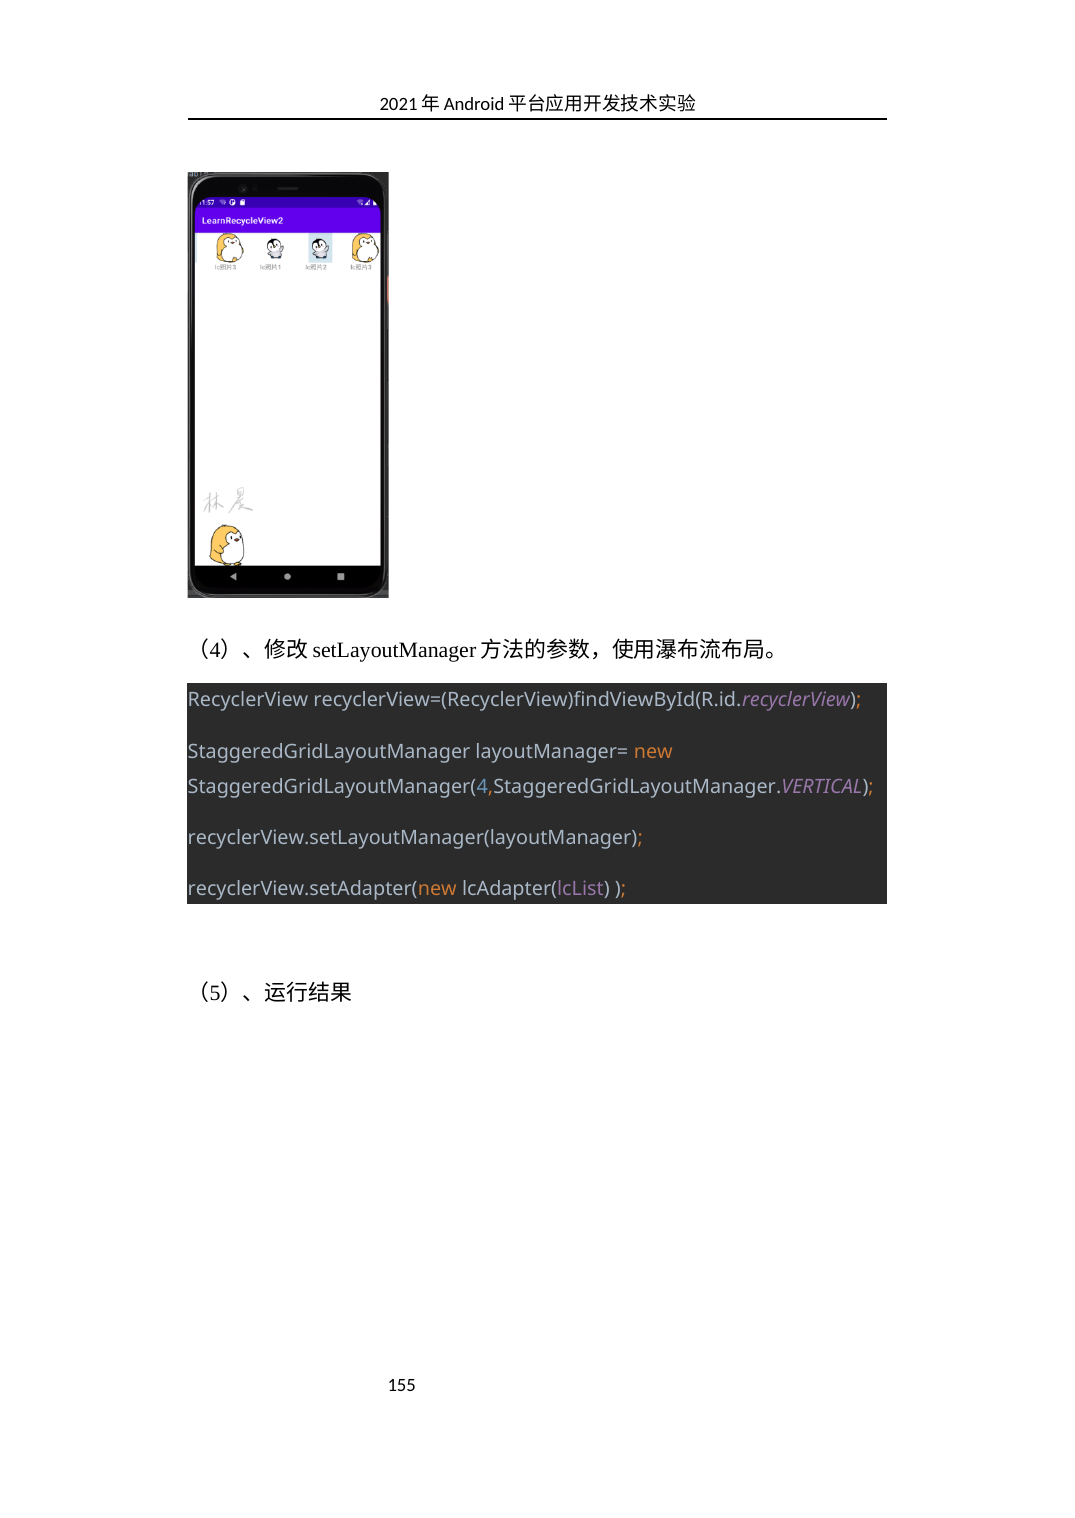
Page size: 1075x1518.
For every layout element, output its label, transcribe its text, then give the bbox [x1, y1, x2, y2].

list 、修改setLayoutManager方法的参数，使用瀑布流布局。 [187, 631, 887, 664]
text StaggeredGridLayoutManager layoutManager= new StaggeredGridLayoutManager(4,StaggeredGridLayoutManager.VERTICAL); [187, 734, 887, 802]
text recyclerView.setAdapter(new lcAdapter(lcList) ); [187, 872, 887, 904]
text recyclerView.setLayoutManager(layoutManager); [187, 820, 887, 853]
picture [187, 172, 389, 598]
text RecyclerView recyclerView=(RecyclerView)findViewById(R.id.recyclerView); [187, 683, 887, 715]
list 、运行结果 [187, 974, 887, 1007]
